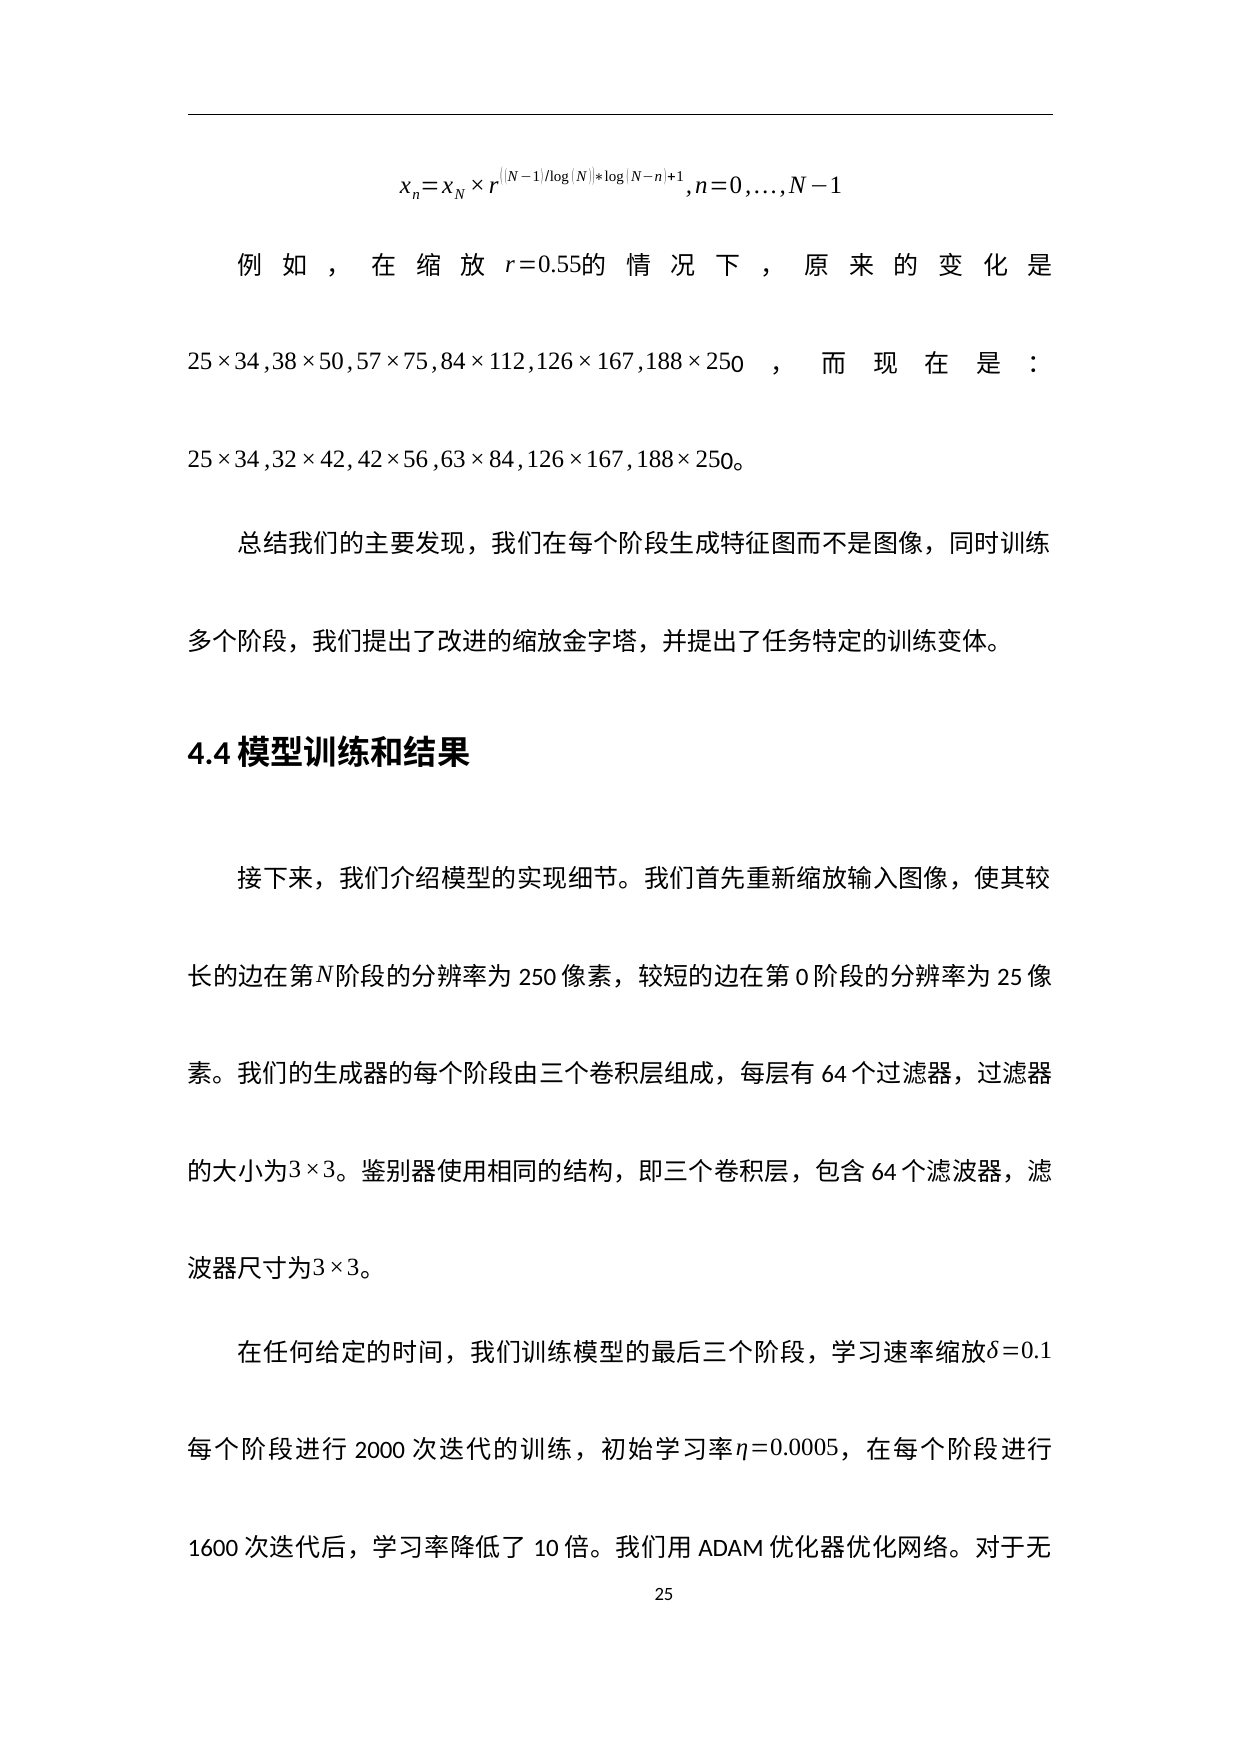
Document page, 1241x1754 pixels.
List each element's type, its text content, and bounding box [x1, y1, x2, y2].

text 例如，在缩放的情况下，原来的变化是0，而现在是：0。 [187, 231, 1053, 491]
subtitle 4.4模型训练和结果 [187, 717, 1053, 782]
text 总结我们的主要发现，我们在每个阶段生成特征图而不是图像，同时训练多个阶段，我们提出了改进的缩放金字塔，并提出了任务特定的训练变体。 [187, 509, 1053, 672]
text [187, 1318, 1053, 1578]
text 接下来，我们介绍模型的实现细节。我们首先重新缩放输入图像，使其较长的边在第阶段的分辨率为250像素，较短的边在第0阶段的分辨率为25像素。我们的生成器的每个阶段由三个卷积层组成，每层有64个过滤器，过滤器的大小为。鉴别器使用相同的结构，即三个卷积层，包含64个滤波器，滤波器尺寸为。 [187, 844, 1053, 1299]
